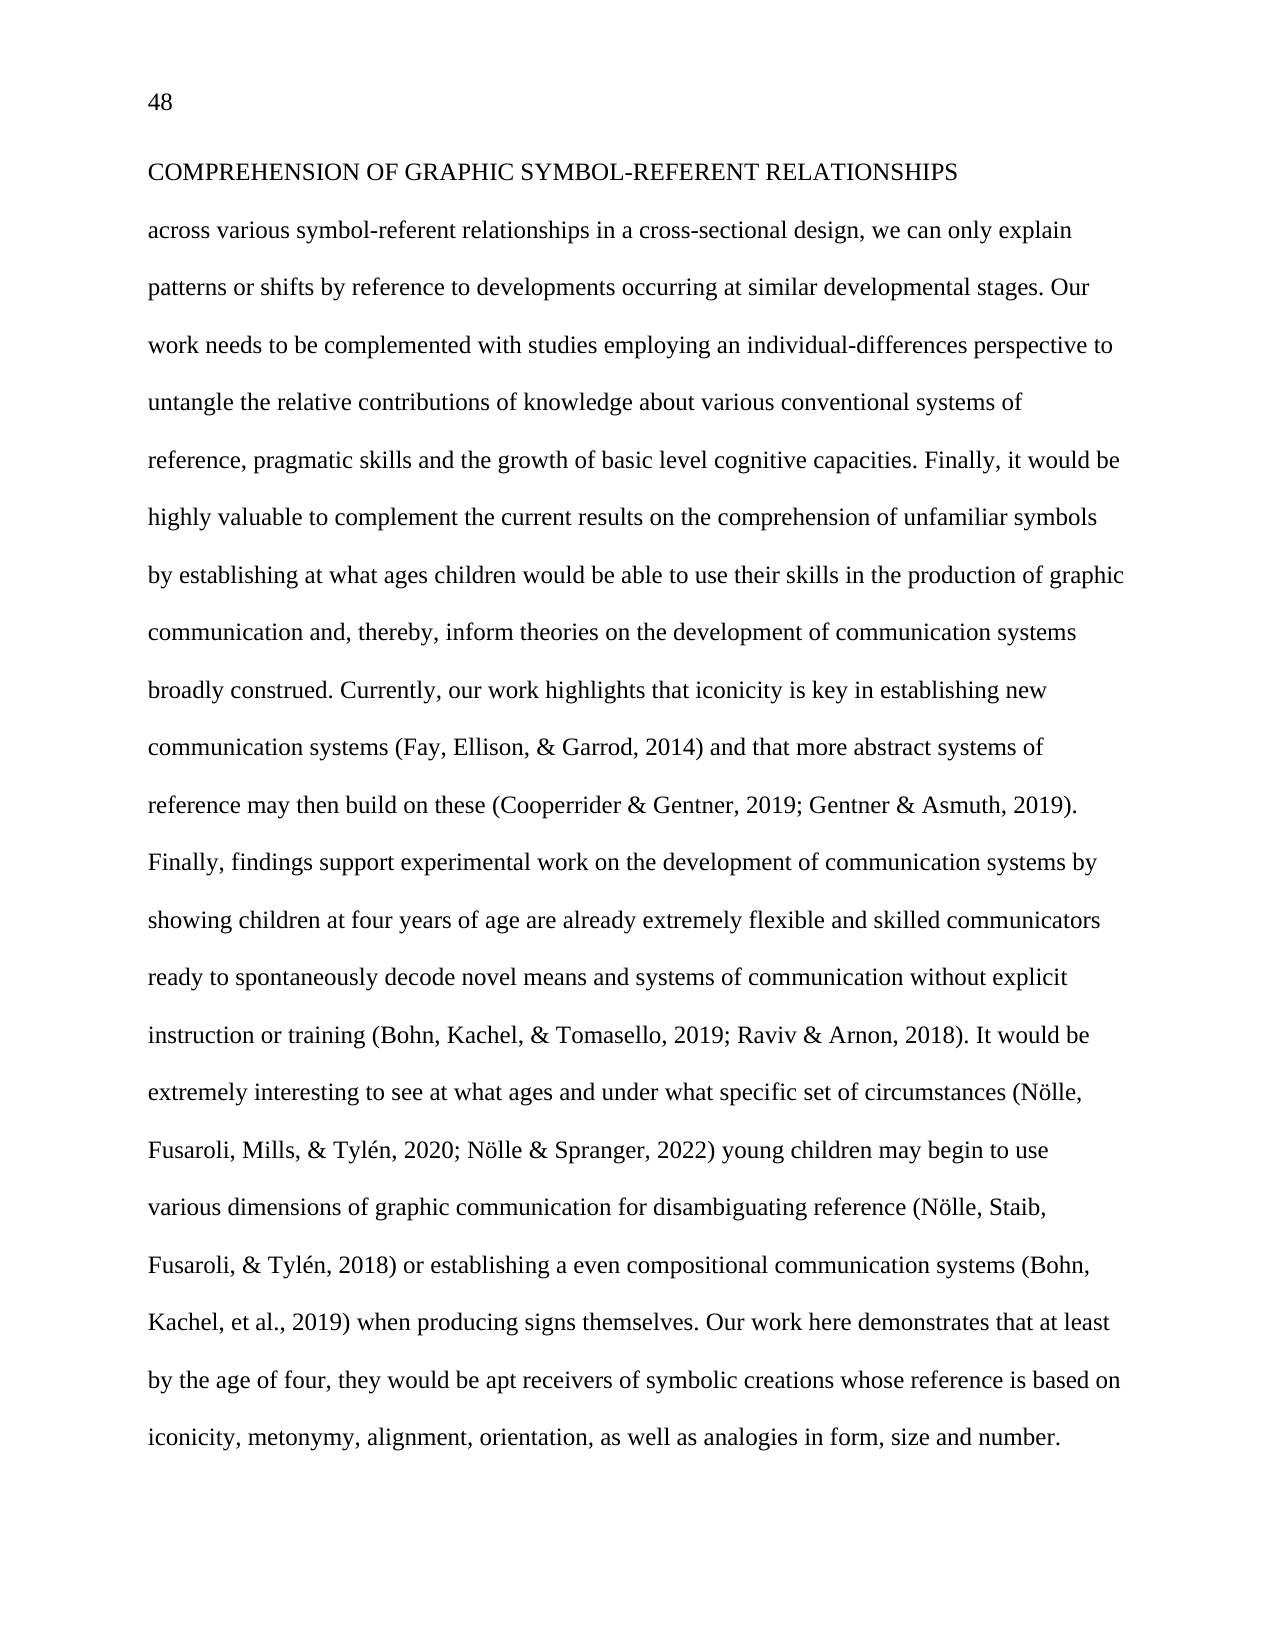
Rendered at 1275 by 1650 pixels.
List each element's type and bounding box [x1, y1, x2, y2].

text [148, 215, 1127, 1451]
